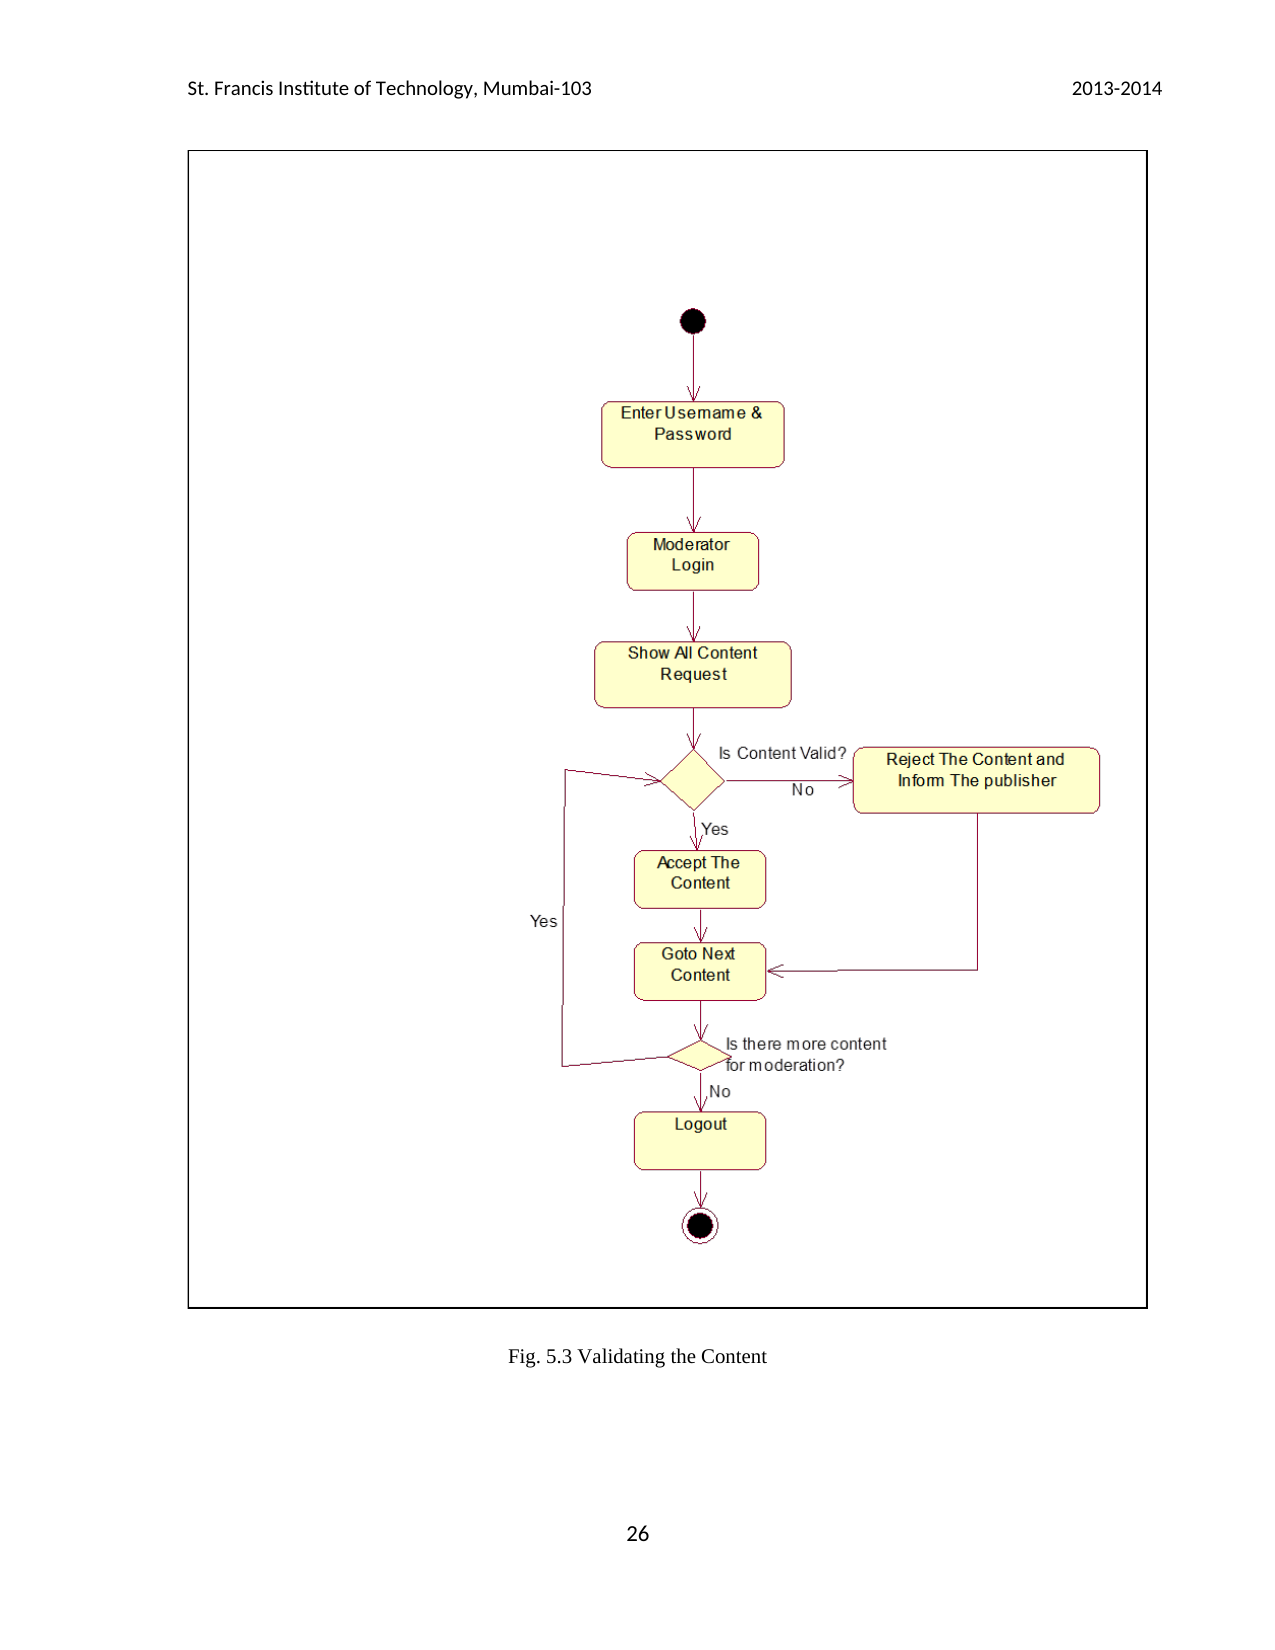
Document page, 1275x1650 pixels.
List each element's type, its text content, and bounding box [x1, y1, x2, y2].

picture [187, 150, 1148, 1309]
text Fig. 5.3 Validating the Content [187, 1344, 1087, 1368]
